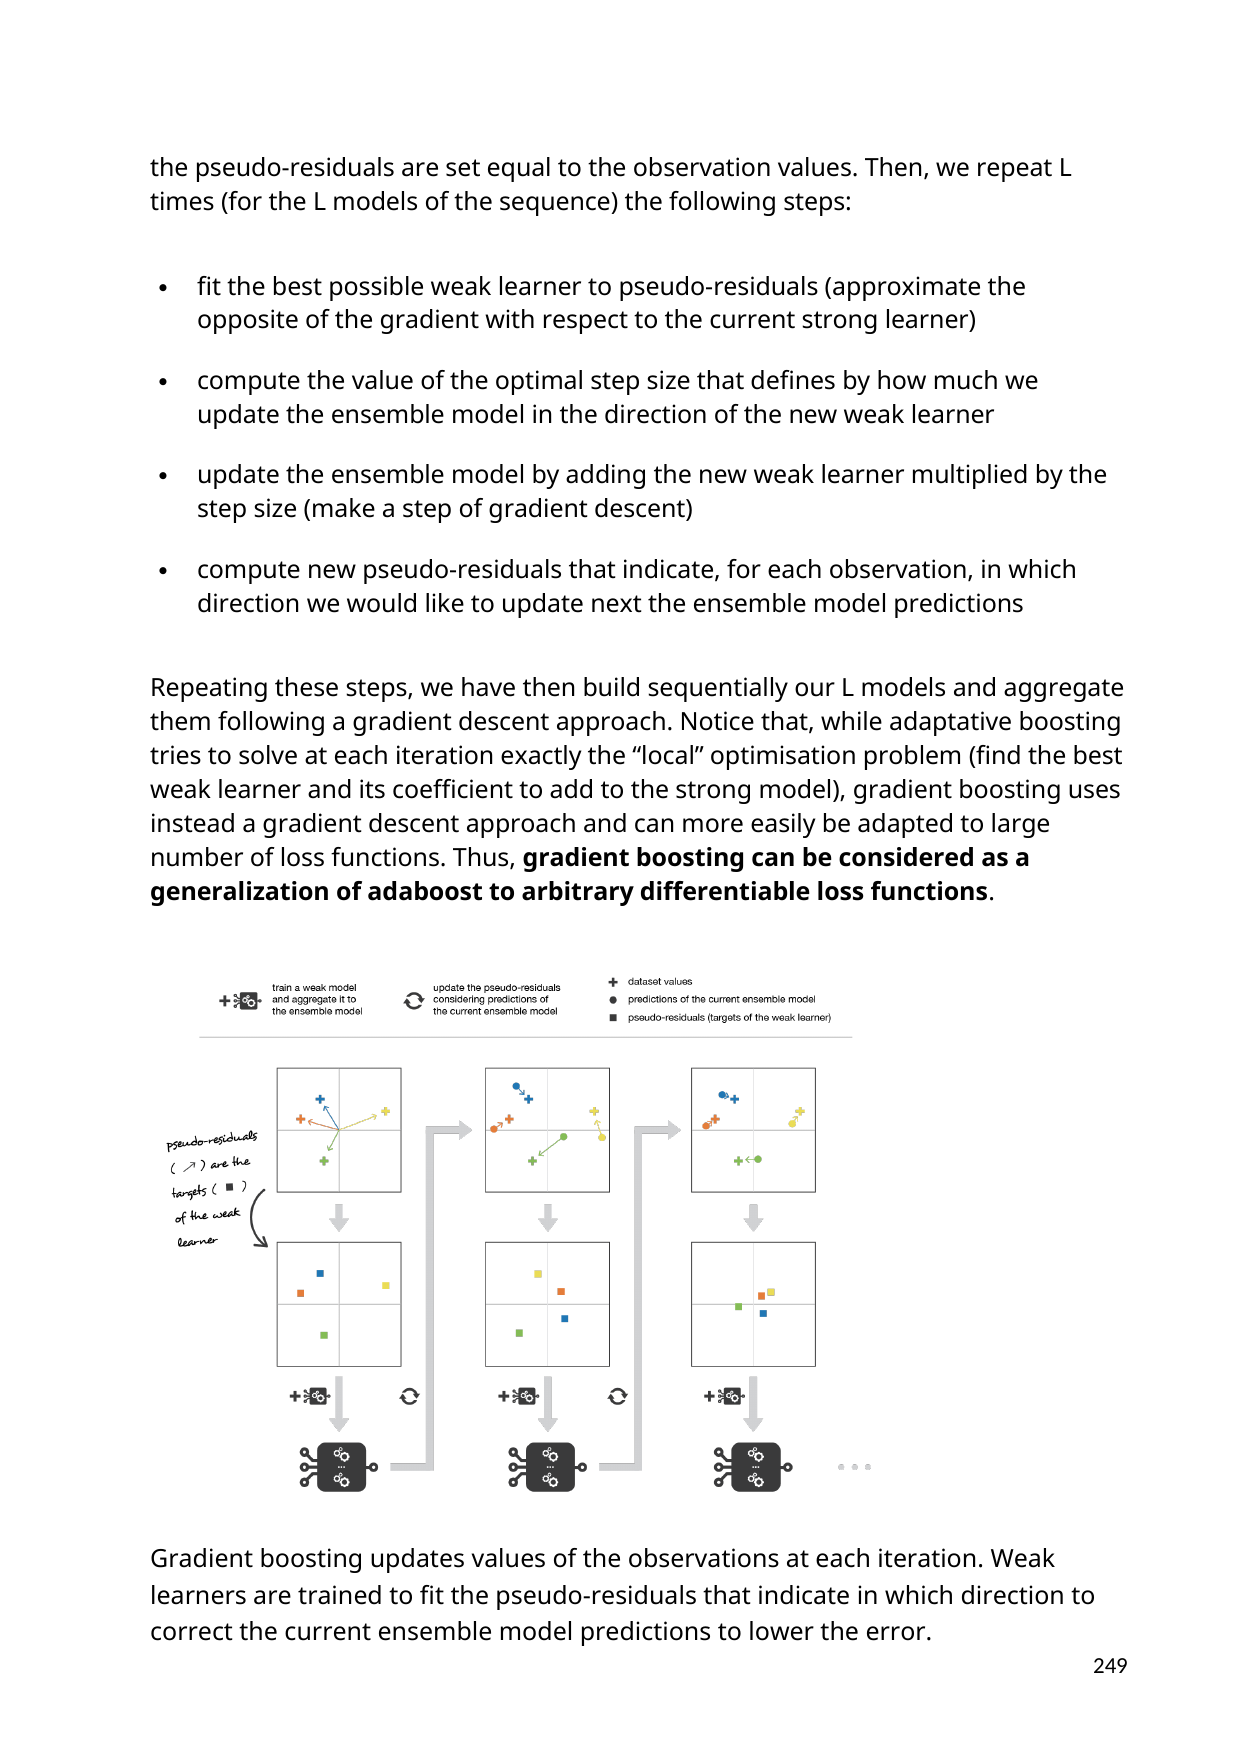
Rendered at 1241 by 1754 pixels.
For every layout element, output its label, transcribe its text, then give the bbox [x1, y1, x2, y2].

list compute new pseudo-residuals that indicate, for each observation, in which direction we would like to update next the ensemble model predictions [159, 551, 1128, 619]
picture [150, 961, 901, 1522]
list update the ensemble model by adding the new weak learner multiplied by the step size (make a step of gradient descent) [159, 457, 1128, 525]
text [150, 150, 1128, 218]
text Gradient boosting updates values of the observations at each iteration. Weak learners are trained to fit the pseudo-residuals that indicate in which direction to correct the current ensemble model predictions to lower the error. [150, 1541, 1128, 1648]
list compute the value of the optimal step size that defines by how much we update the ensemble model in the direction of the new weak learner [159, 362, 1128, 431]
list fit the best possible weak learner to pseudo-residuals (approximate the opposite of the gradient with respect to the current strong learner) [159, 268, 1128, 336]
text Repeating these steps, we have then build sequentially our L models and aggregate them following a gradient descent approach. Notice that, while adaptative boosting tries to solve at each iteration exactly the “local” optimisation problem (find the best weak learner and its coefficient to add to the strong model), gradient boosting uses instead a gradient descent approach and can more easily be adapted to large number of loss functions. Thus, gradient boosting can be considered as a generalization of adaboost to arbitrary differentiable loss functions. [150, 669, 1128, 908]
